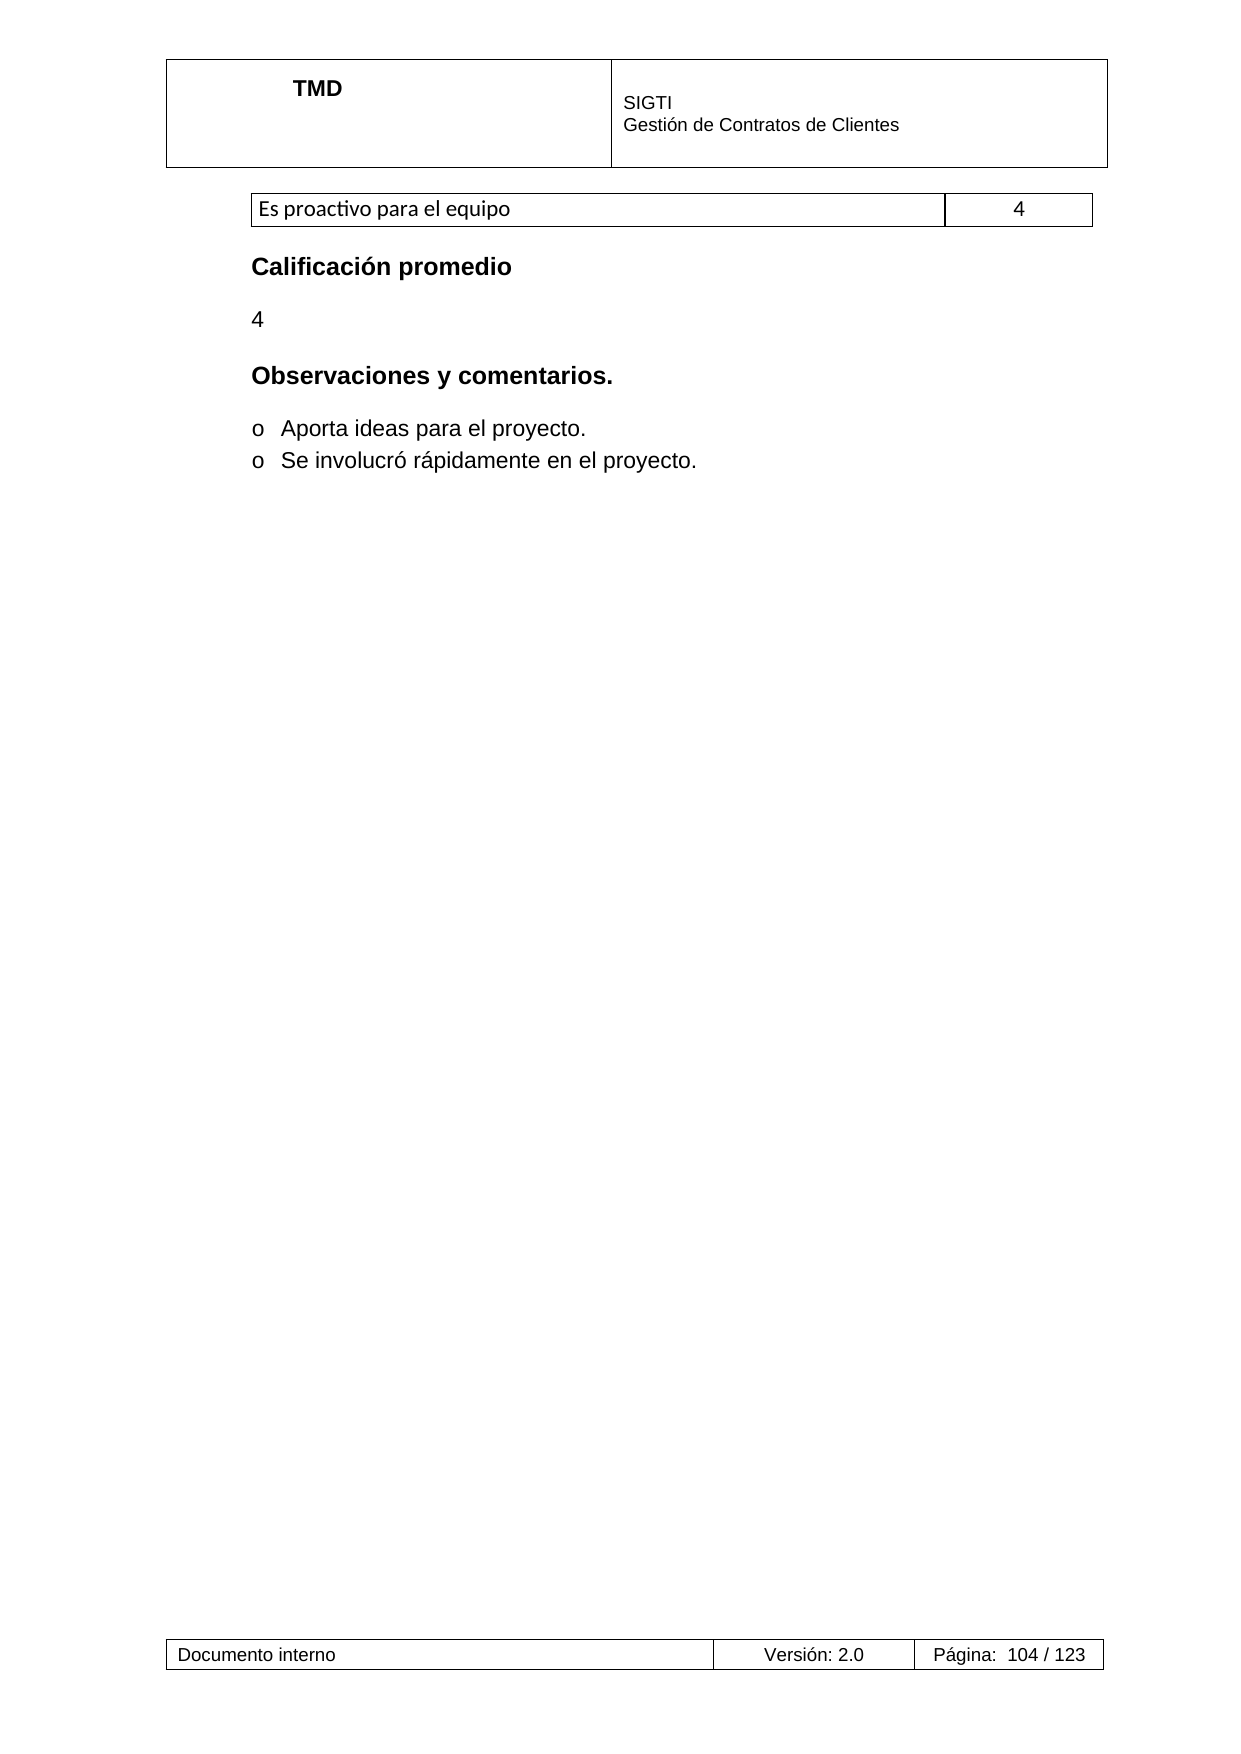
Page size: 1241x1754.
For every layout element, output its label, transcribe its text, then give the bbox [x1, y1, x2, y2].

list 4 [251, 306, 1092, 332]
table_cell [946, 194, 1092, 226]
list Se involucró rápidamente en el proyecto. [251, 447, 1092, 476]
list Calificación promedio [251, 252, 1092, 281]
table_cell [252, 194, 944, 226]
list Observaciones y comentarios. [251, 361, 1092, 390]
list Aporta ideas para el proyecto. [251, 415, 1092, 443]
